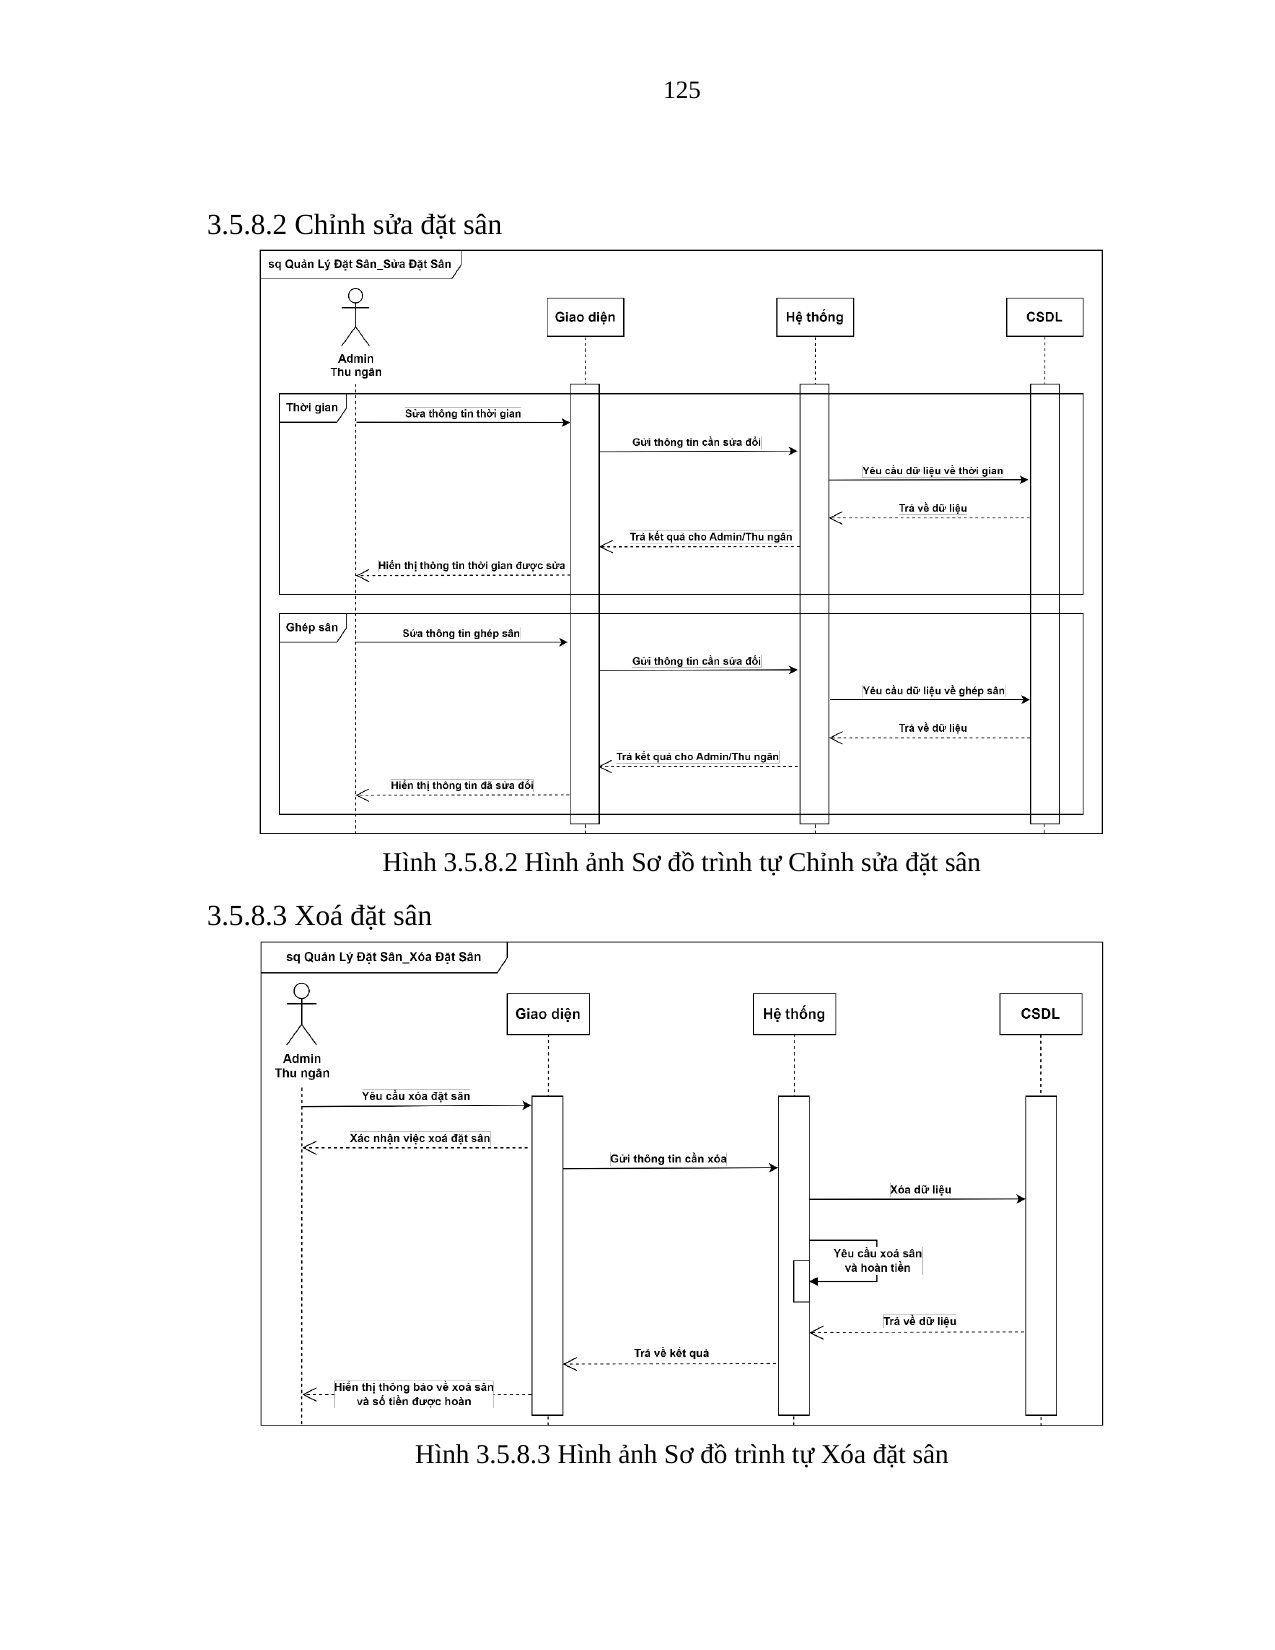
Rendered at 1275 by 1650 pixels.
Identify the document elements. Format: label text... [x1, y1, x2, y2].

picture [250, 931, 1113, 1439]
text Hình 3.5.8.2 Hình ảnh Sơ đồ trình tự Chỉnh sửa đặt sân [207, 846, 1157, 877]
text 3.5.8.2 Chỉnh sửa đặt sân [207, 207, 1157, 240]
text 3.5.8.3 Xoá đặt sân [207, 898, 1157, 932]
text Hình 3.5.8.3 Hình ảnh Sơ đồ trình tự Xóa đặt sân [207, 1438, 1157, 1469]
picture [250, 240, 1113, 846]
